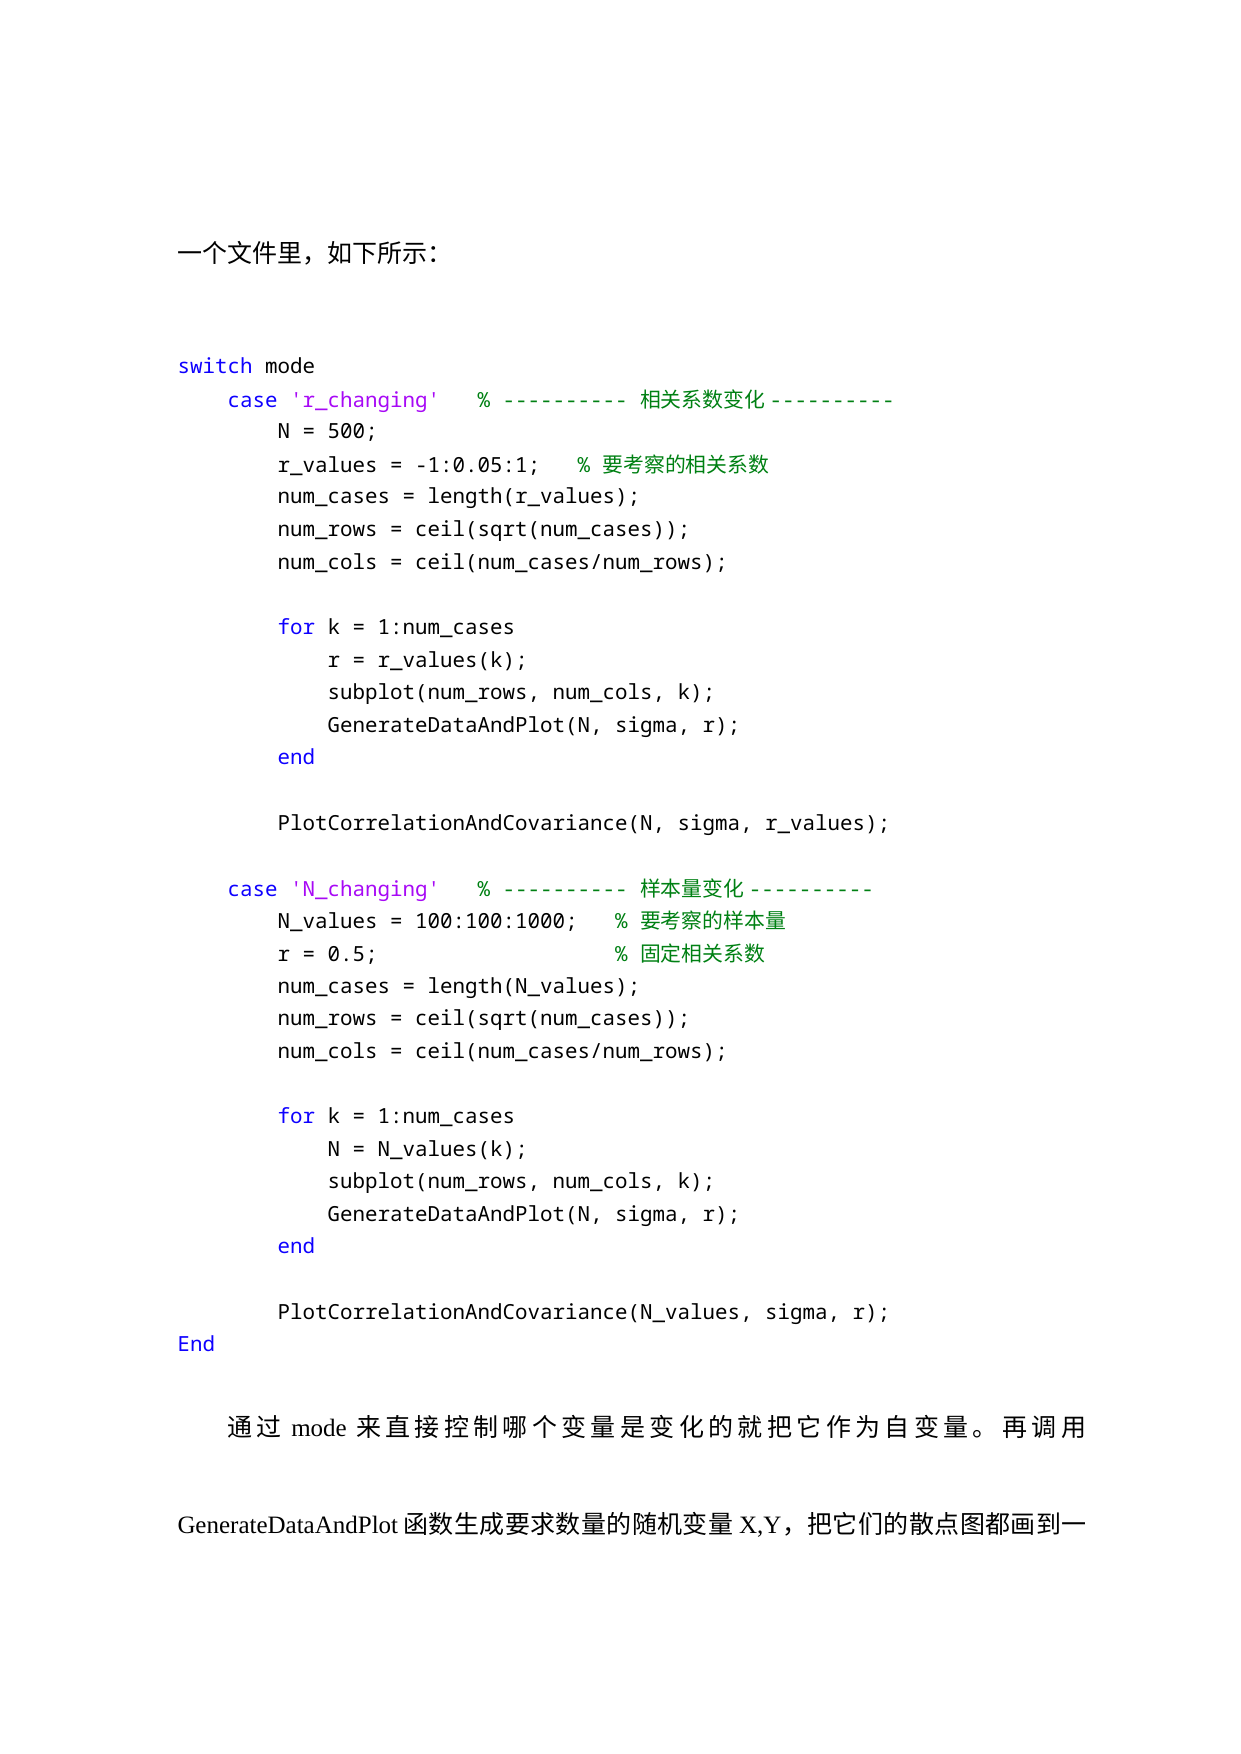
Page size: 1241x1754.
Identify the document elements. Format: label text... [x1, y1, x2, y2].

text for k = 1:num_cases [177, 1099, 1087, 1132]
text num_cols = ceil(num_cases/num_rows); [177, 545, 1087, 577]
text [177, 1392, 1087, 1556]
text num_cases = length(N_values); [177, 969, 1087, 1001]
text PlotCorrelationAndCovariance(N_values, sigma, r); [177, 1295, 1087, 1327]
text case 'N_changing' % ---------- 样本量变化 ---------- [177, 871, 1087, 903]
text num_cases = length(r_values); [177, 479, 1087, 512]
text end [177, 1229, 1087, 1262]
text end [177, 740, 1087, 773]
text num_rows = ceil(sqrt(num_cases)); [177, 512, 1087, 545]
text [177, 219, 1087, 284]
text switch mode [177, 349, 1087, 382]
text PlotCorrelationAndCovariance(N, sigma, r_values); [177, 806, 1087, 838]
text subplot(num_rows, num_cols, k); [177, 1164, 1087, 1197]
text subplot(num_rows, num_cols, k); [177, 675, 1087, 708]
text case 'r_changing' % ---------- 相关系数变化 ---------- [177, 382, 1087, 414]
text r_values = -1:0.05:1; % 要考察的相关系数 [177, 447, 1087, 479]
text for k = 1:num_cases [177, 610, 1087, 643]
text r = 0.5; % 固定相关系数 [177, 936, 1087, 969]
text GenerateDataAndPlot(N, sigma, r); [177, 708, 1087, 740]
text num_rows = ceil(sqrt(num_cases)); [177, 1001, 1087, 1034]
text GenerateDataAndPlot(N, sigma, r); [177, 1197, 1087, 1229]
text End [177, 1327, 1087, 1360]
text N_values = 100:100:1000; % 要考察的样本量 [177, 903, 1087, 936]
text N = 500; [177, 414, 1087, 447]
text num_cols = ceil(num_cases/num_rows); [177, 1034, 1087, 1066]
text N = N_values(k); [177, 1132, 1087, 1164]
text r = r_values(k); [177, 643, 1087, 675]
